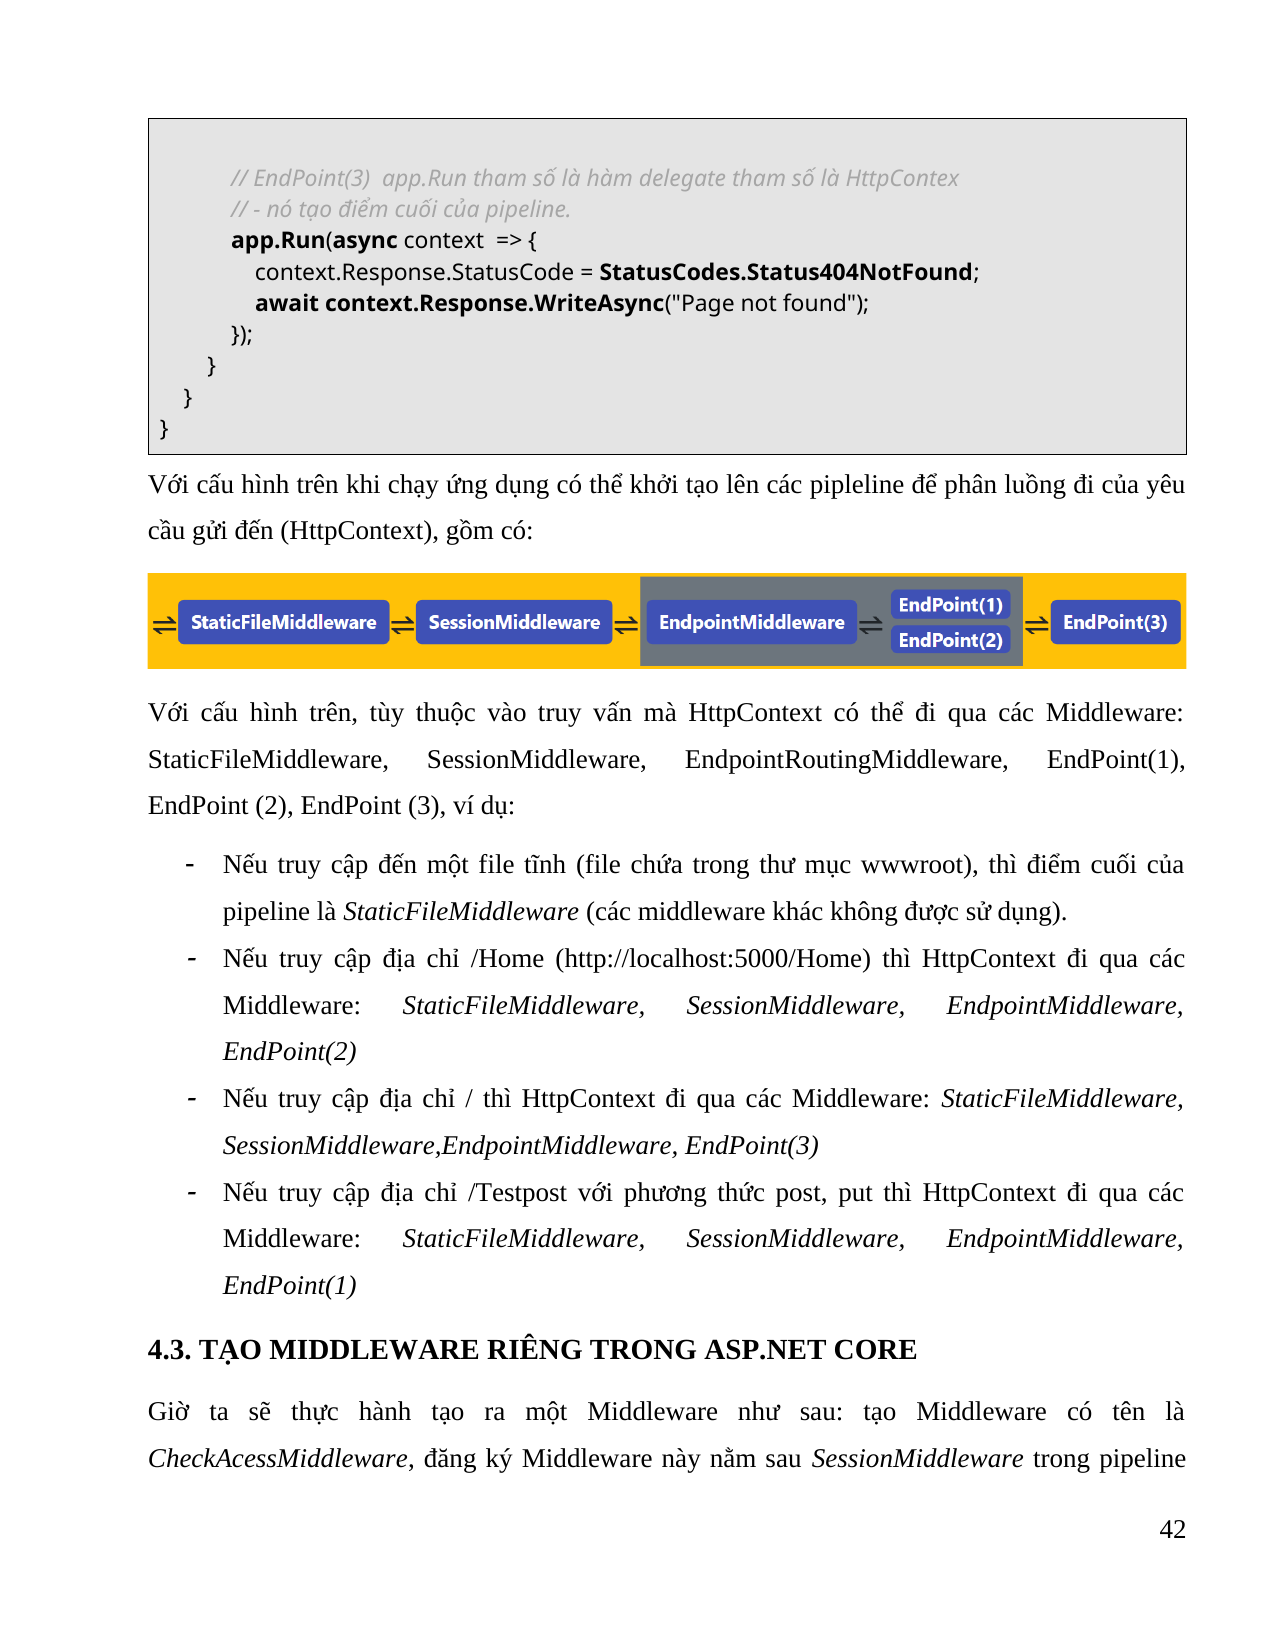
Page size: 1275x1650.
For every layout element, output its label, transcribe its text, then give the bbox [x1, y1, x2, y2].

list Nếu truy cập địa chỉ / thì HttpContext đi qua các Middleware: StaticFileMiddleware, SessionMiddleware,EndpointMiddleware, EndPoint(3) [185, 1082, 1186, 1160]
list Nếu truy cập địa chỉ /Testpost với phương thức post, put thì HttpContext đi qua các Middleware: StaticFileMiddleware, SessionMiddleware, EndpointMiddleware, EndPoint(1) [185, 1176, 1186, 1300]
text Với cấu hình trên khi chạy ứng dụng có thể khởi tạo lên các pipleline để phân luồng đi của yêu cầu gửi đến (HttpContext), gồm có: [148, 468, 1186, 546]
subtitle 4.3. Tạo Middleware riêng trong ASP.NET Core [148, 1332, 1186, 1366]
text Với cấu hình trên, tùy thuộc vào truy vấn mà HttpContext có thể đi qua các Middleware: StaticFileMiddleware, SessionMiddleware, EndpointRoutingMiddleware, EndPoint(1), EndPoint (2), EndPoint (3), ví dụ: [148, 696, 1186, 821]
list Nếu truy cập đến một file tĩnh (file chứa trong thư mục wwwroot), thì điểm cuối của pipeline là StaticFileMiddleware (các middleware khác không được sử dụng). [185, 849, 1186, 927]
list Nếu truy cập địa chỉ /Home (http://localhost:5000/Home) thì HttpContext đi qua các Middleware: StaticFileMiddleware, SessionMiddleware, EndpointMiddleware, EndPoint(2) [185, 942, 1186, 1067]
picture [147, 573, 1187, 669]
